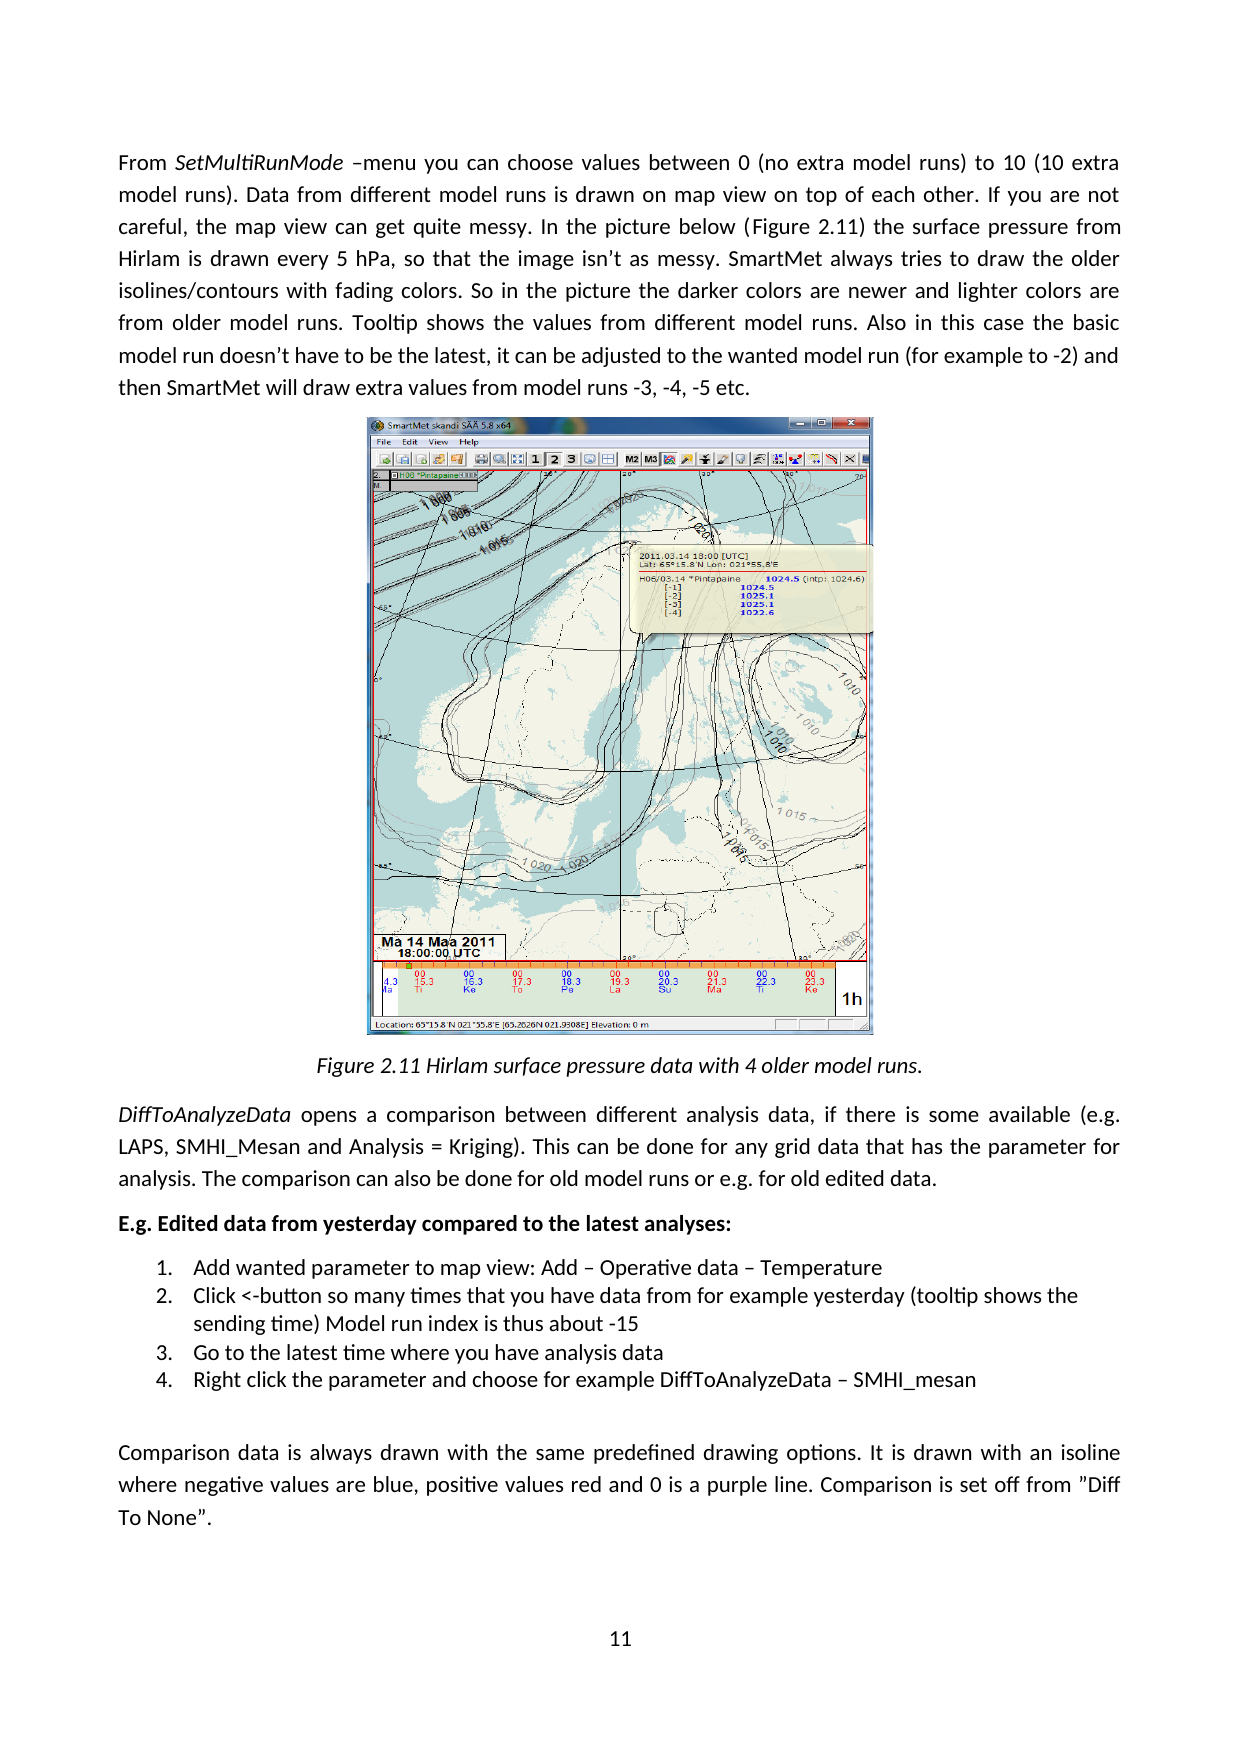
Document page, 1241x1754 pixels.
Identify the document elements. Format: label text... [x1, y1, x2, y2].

list Right click the parameter and choose for example DiffToAnalyzeData – SMHI_mesan [156, 1366, 1122, 1394]
list Go to the latest time where you have analysis data [156, 1338, 1122, 1366]
text Comparison data is always drawn with the same predefined drawing options. It is drawn with an isoline where negative values are blue, positive values red and 0 is a purple line. Comparison is set off from ”Diff To None”. [118, 1438, 1122, 1531]
list Add wanted parameter to map view: Add – Operative data – Temperature [156, 1253, 1122, 1282]
list Click <-button so many times that you have data from for example yesterday (tooltip shows the sending time) Model run index is thus about -15 [156, 1282, 1122, 1338]
text DiffToAnalyzeData opens a comparison between different analysis data, if there is some available (e.g. LAPS, SMHI_Mesan and Analysis = Kriging). This can be done for any grid data that has the parameter for analysis. The comparison can also be done for old model runs or e.g. for old edited data. [118, 1100, 1122, 1192]
picture [366, 417, 874, 1035]
text E.g. Edited data from yesterday compared to the latest analyses: [118, 1209, 1122, 1237]
